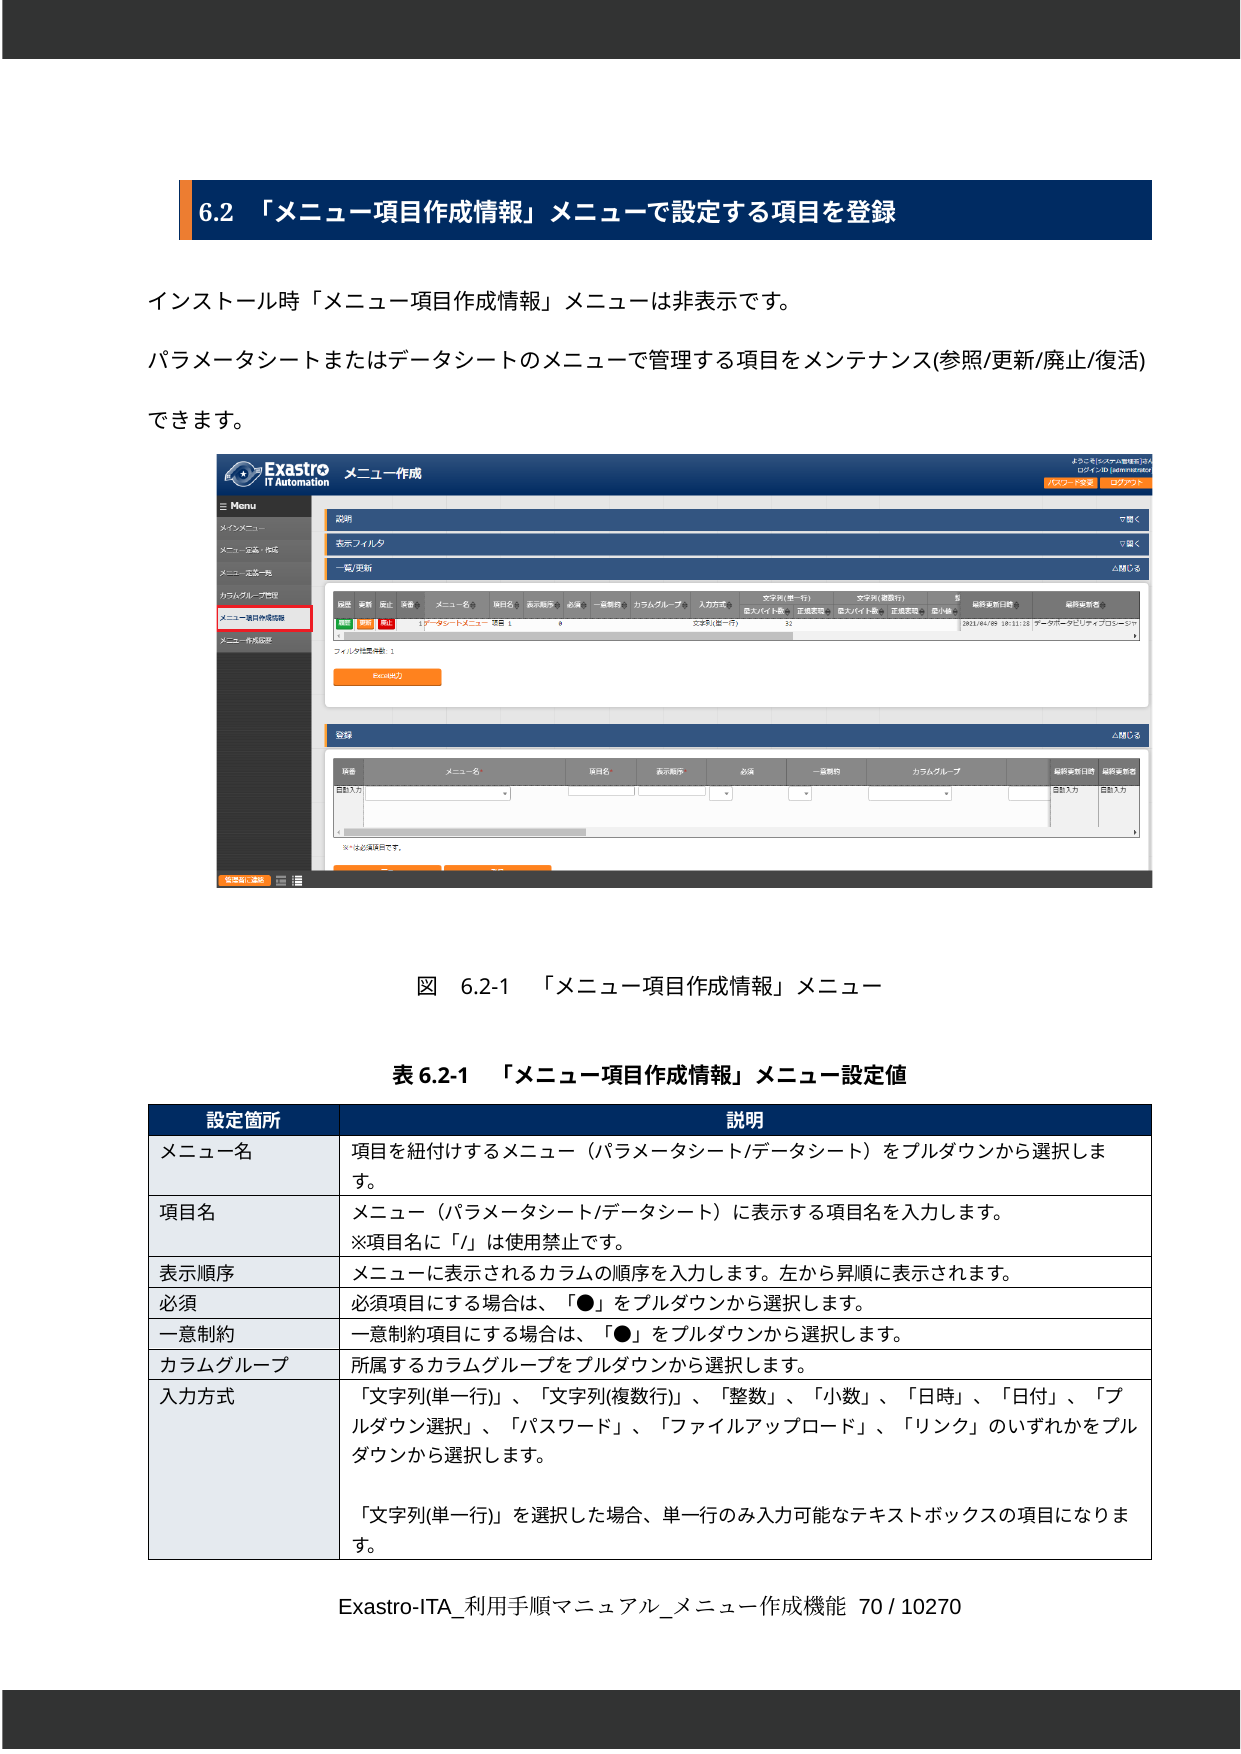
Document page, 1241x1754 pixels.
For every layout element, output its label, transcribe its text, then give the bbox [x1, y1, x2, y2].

table_cell カラムグループ [149, 1350, 339, 1379]
table_cell 項目名 [149, 1196, 339, 1256]
text パラメータシートまたはデータシートのメニューで管理する項目をメンテナンス(参照/更新/廃止/復活) [148, 329, 1152, 389]
table_cell メニュー（パラメータシート/データシート）に表示する項目名を入力します。 ※項目名に「/」は使用禁止です。 [340, 1196, 1151, 1256]
text 表6.2-1 「メニュー項目作成情報」メニュー設定値 [148, 1044, 1152, 1104]
text 図 6.2-1 「メニュー項目作成情報」メニュー [148, 955, 1152, 1014]
picture [2, 0, 1241, 59]
table_cell 所属するカラムグループをプルダウンから選択します。 [340, 1350, 1151, 1379]
text できます。 [148, 389, 1152, 448]
table_cell 必須 [149, 1288, 339, 1318]
text インストール時「メニュー項目作成情報」メニューは非表示です。 [148, 270, 1152, 329]
table_header 説明 [340, 1105, 1151, 1135]
table_cell 必須項目にする場合は、「●」をプルダウンから選択します。 [340, 1288, 1151, 1318]
table_cell 表示順序 [149, 1257, 339, 1287]
table_cell 入力方式 [149, 1380, 339, 1559]
picture [2, 1690, 1241, 1749]
table_cell メニュー名 [149, 1136, 339, 1195]
table_header 設定箇所 [149, 1105, 339, 1135]
table_cell 項目を紐付けするメニュー（パラメータシート/データシート）をプルダウンから選択します。 [340, 1136, 1151, 1195]
subtitle 「メニュー項目作成情報」メニューで設定する項目を登録 [192, 180, 1152, 240]
table_cell 一意制約項目にする場合は、「●」をプルダウンから選択します。 [340, 1319, 1151, 1348]
table_cell メニューに表示されるカラムの順序を入力します。左から昇順に表示されます。 [340, 1257, 1151, 1287]
table_cell 一意制約 [149, 1319, 339, 1348]
picture [216, 454, 1153, 888]
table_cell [340, 1380, 1151, 1559]
